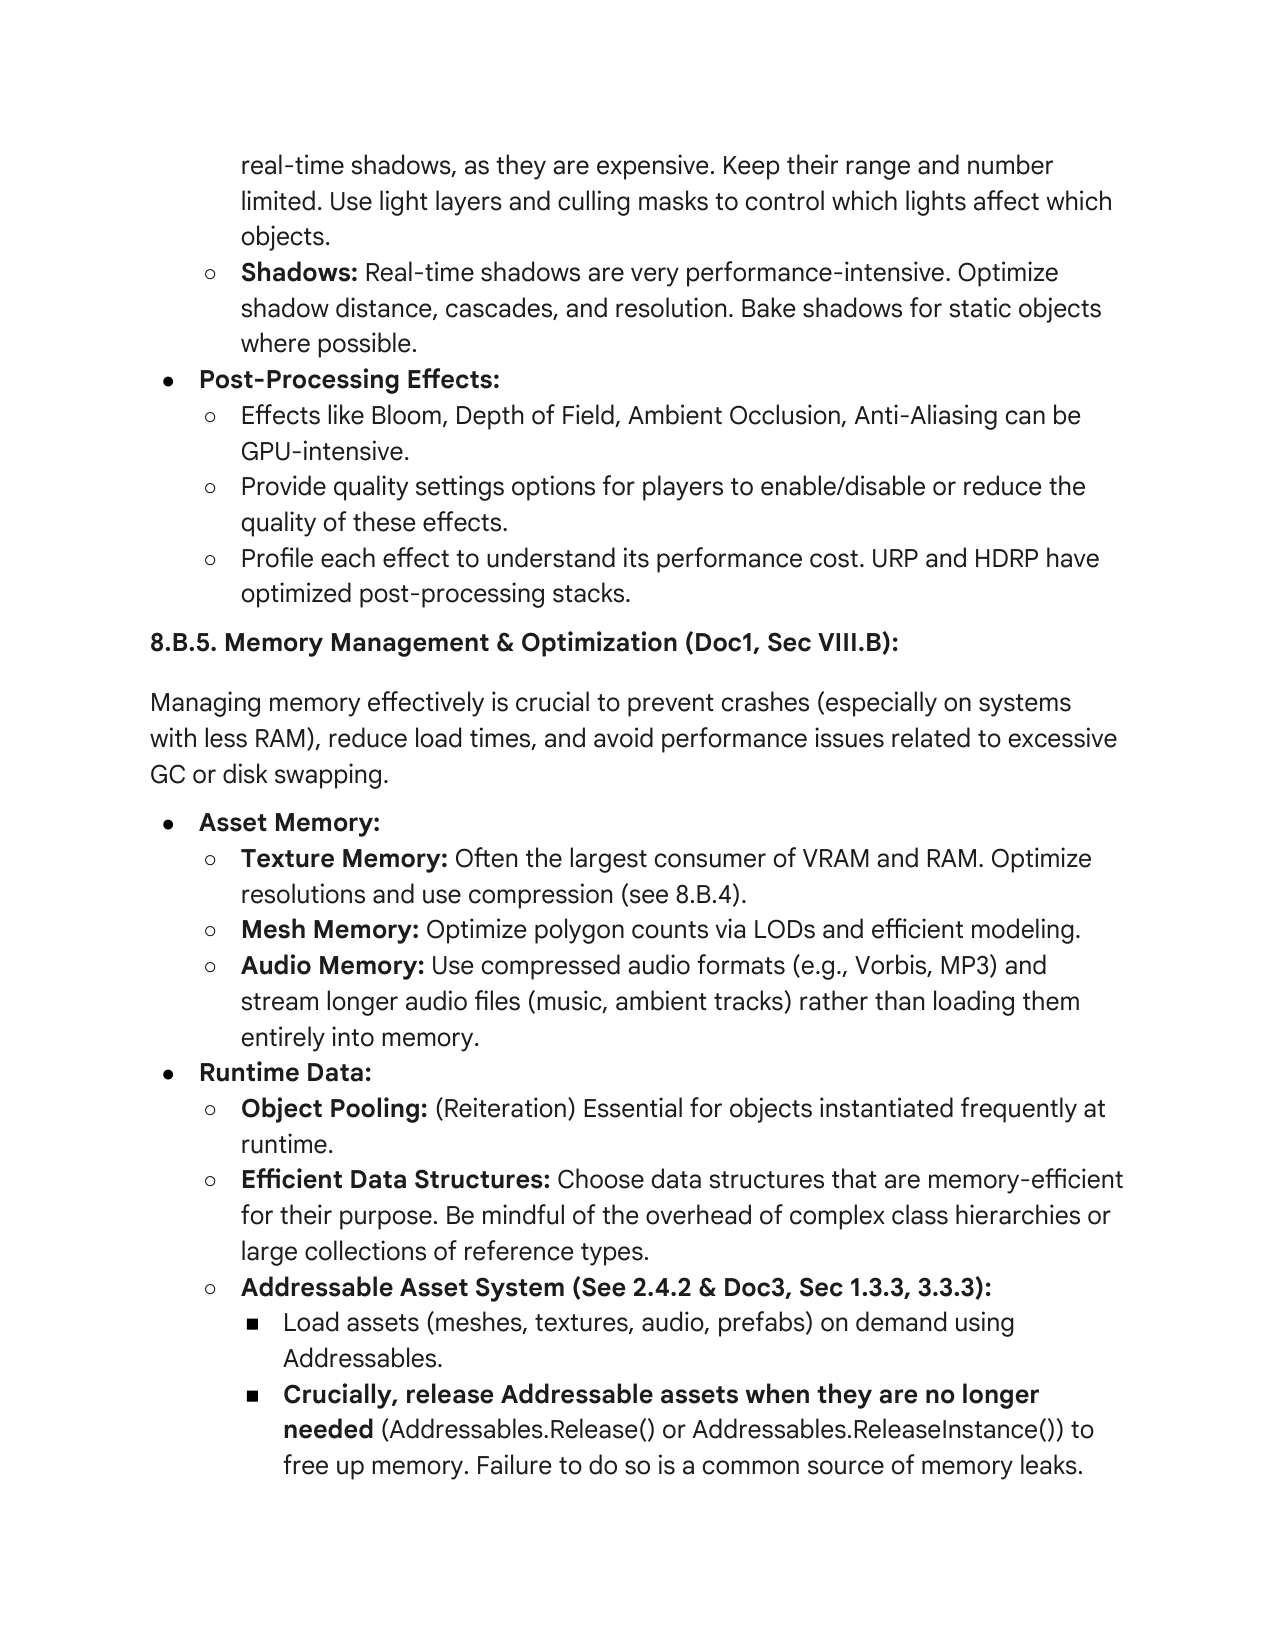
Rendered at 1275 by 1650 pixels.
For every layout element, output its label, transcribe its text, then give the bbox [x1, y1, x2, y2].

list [203, 150, 1125, 253]
list Post-Processing Effects: [161, 364, 1125, 396]
text 8.B.5. Memory Management & Optimization (Doc1, Sec VIII.B): [150, 627, 1125, 658]
list Load assets (meshes, textures, audio, prefabs) on demand using Addressables. [245, 1308, 1125, 1375]
list Texture Memory: Often the largest consumer of VRAM and RAM. Optimize resolutions and use compression (see 8.B.4). [203, 843, 1125, 910]
list Audio Memory: Use compressed audio formats (e.g., Vorbis, MP3) and stream longer audio files (music, ambient tracks) rather than loading them entirely into memory. [203, 950, 1125, 1053]
list Addressable Asset System (See 2.4.2 & Doc3, Sec 1.3.3, 3.3.3): [203, 1272, 1125, 1303]
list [245, 1379, 1125, 1482]
list Runtime Data: [161, 1057, 1125, 1089]
list Provide quality settings options for players to enable/disable or reduce the quality of these effects. [203, 472, 1125, 539]
list Efficient Data Structures: Choose data structures that are memory-efficient for their purpose. Be mindful of the overhead of complex class hierarchies or large collections of reference types. [203, 1165, 1125, 1267]
list Effects like Bloom, Depth of Field, Ambient Occlusion, Anti-Aliasing can be GPU-intensive. [203, 400, 1125, 467]
text Managing memory effectively is crucial to prevent crashes (especially on systems with less RAM), reduce load times, and avoid performance issues related to excessive GC or disk swapping. [150, 688, 1125, 791]
list Shadows: Real-time shadows are very performance-intensive. Optimize shadow distance, cascades, and resolution. Bake shadows for static objects where possible. [203, 257, 1125, 360]
list Object Pooling: (Reiteration) Essential for objects instantiated frequently at runtime. [203, 1093, 1125, 1160]
list Profile each effect to understand its performance cost. URP and HDRP have optimized post-processing stacks. [203, 543, 1125, 610]
list Asset Memory: [161, 807, 1125, 839]
list Mesh Memory: Optimize polygon counts via LODs and efficient modeling. [203, 914, 1125, 946]
